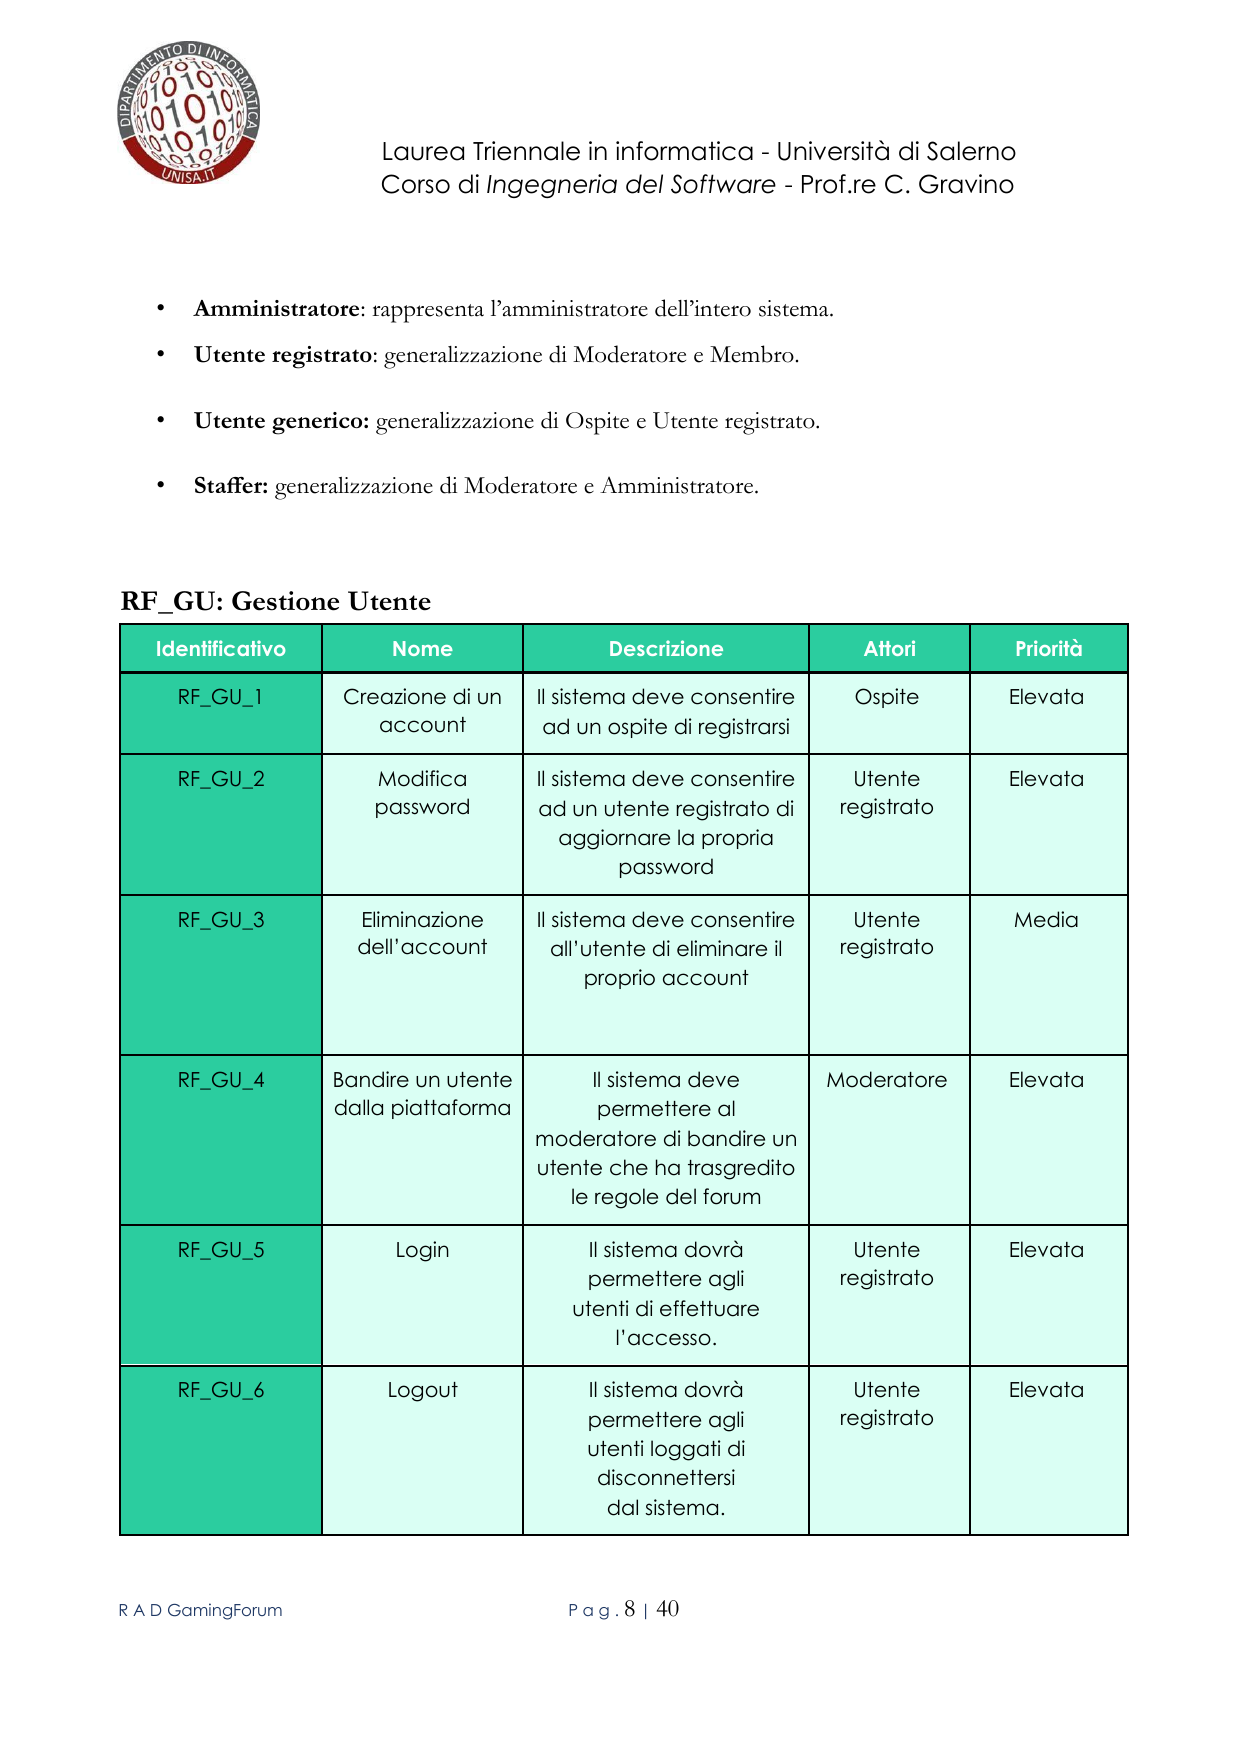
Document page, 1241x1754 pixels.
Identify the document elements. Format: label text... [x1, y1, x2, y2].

list Utente registrato: generalizzazione di Moderatore e Membro. [156, 339, 1123, 369]
table_cell Elevata [971, 1367, 1127, 1534]
table_cell Il sistema deve permettere al moderatore di bandire un utente che ha trasgredito le regole del forum [524, 1056, 808, 1224]
table_cell Il sistema deve consentire all’utente di eliminare il proprio account [524, 896, 808, 1054]
table_cell Utente registrato [810, 896, 969, 1054]
list Staffer: generalizzazione di Moderatore e Amministratore. [156, 470, 1123, 500]
table_cell Utente registrato [810, 1367, 969, 1534]
table_cell Moderatore [810, 1056, 969, 1224]
table_cell Utente registrato [810, 755, 969, 894]
table_header Attori [810, 625, 969, 671]
table_cell Media [971, 896, 1127, 1054]
table_header Priorità [971, 625, 1127, 671]
table_cell Elevata [971, 674, 1127, 753]
table_cell Utente registrato [810, 1226, 969, 1364]
table_cell Il sistema dovrà permettere agli utenti di effettuare l’accesso. [524, 1226, 808, 1364]
table_cell Il sistema dovrà permettere agli utenti loggati di disconnettersi dal sistema. [524, 1367, 808, 1534]
table_cell Eliminazione dell’account [323, 896, 522, 1054]
table_cell RF_GU_6 [121, 1367, 321, 1534]
table_cell Il sistema deve consentire ad un utente registrato di aggiornare la propria password [524, 755, 808, 894]
table_cell Elevata [971, 1226, 1127, 1364]
table_cell Modifica password [323, 755, 522, 894]
table_cell Login [323, 1226, 522, 1364]
table_cell RF_GU_5 [121, 1226, 321, 1364]
picture [117, 41, 260, 184]
table_cell RF_GU_3 [121, 896, 321, 1054]
table_cell RF_GU_2 [121, 755, 321, 894]
table_header Nome [323, 625, 522, 671]
list Utente generico: generalizzazione di Ospite e Utente registrato. [156, 404, 1123, 434]
subtitle RF_GU: Gestione Utente [120, 586, 1132, 618]
table_cell Logout [323, 1367, 522, 1534]
list Amministratore: rappresenta l’amministratore dell’intero sistema. [156, 293, 1123, 323]
table_header Identificativo [121, 625, 321, 671]
table_cell Il sistema deve consentire ad un ospite di registrarsi [524, 674, 808, 753]
table_cell Ospite [810, 674, 969, 753]
table_cell Bandire un utente dalla piattaforma [323, 1056, 522, 1224]
table_cell Elevata [971, 1056, 1127, 1224]
table_cell RF_GU_1 [121, 674, 321, 753]
table_header Descrizione [524, 625, 808, 671]
table_cell Elevata [971, 755, 1127, 894]
table_cell Creazione di un account [323, 674, 522, 753]
table_cell RF_GU_4 [121, 1056, 321, 1224]
